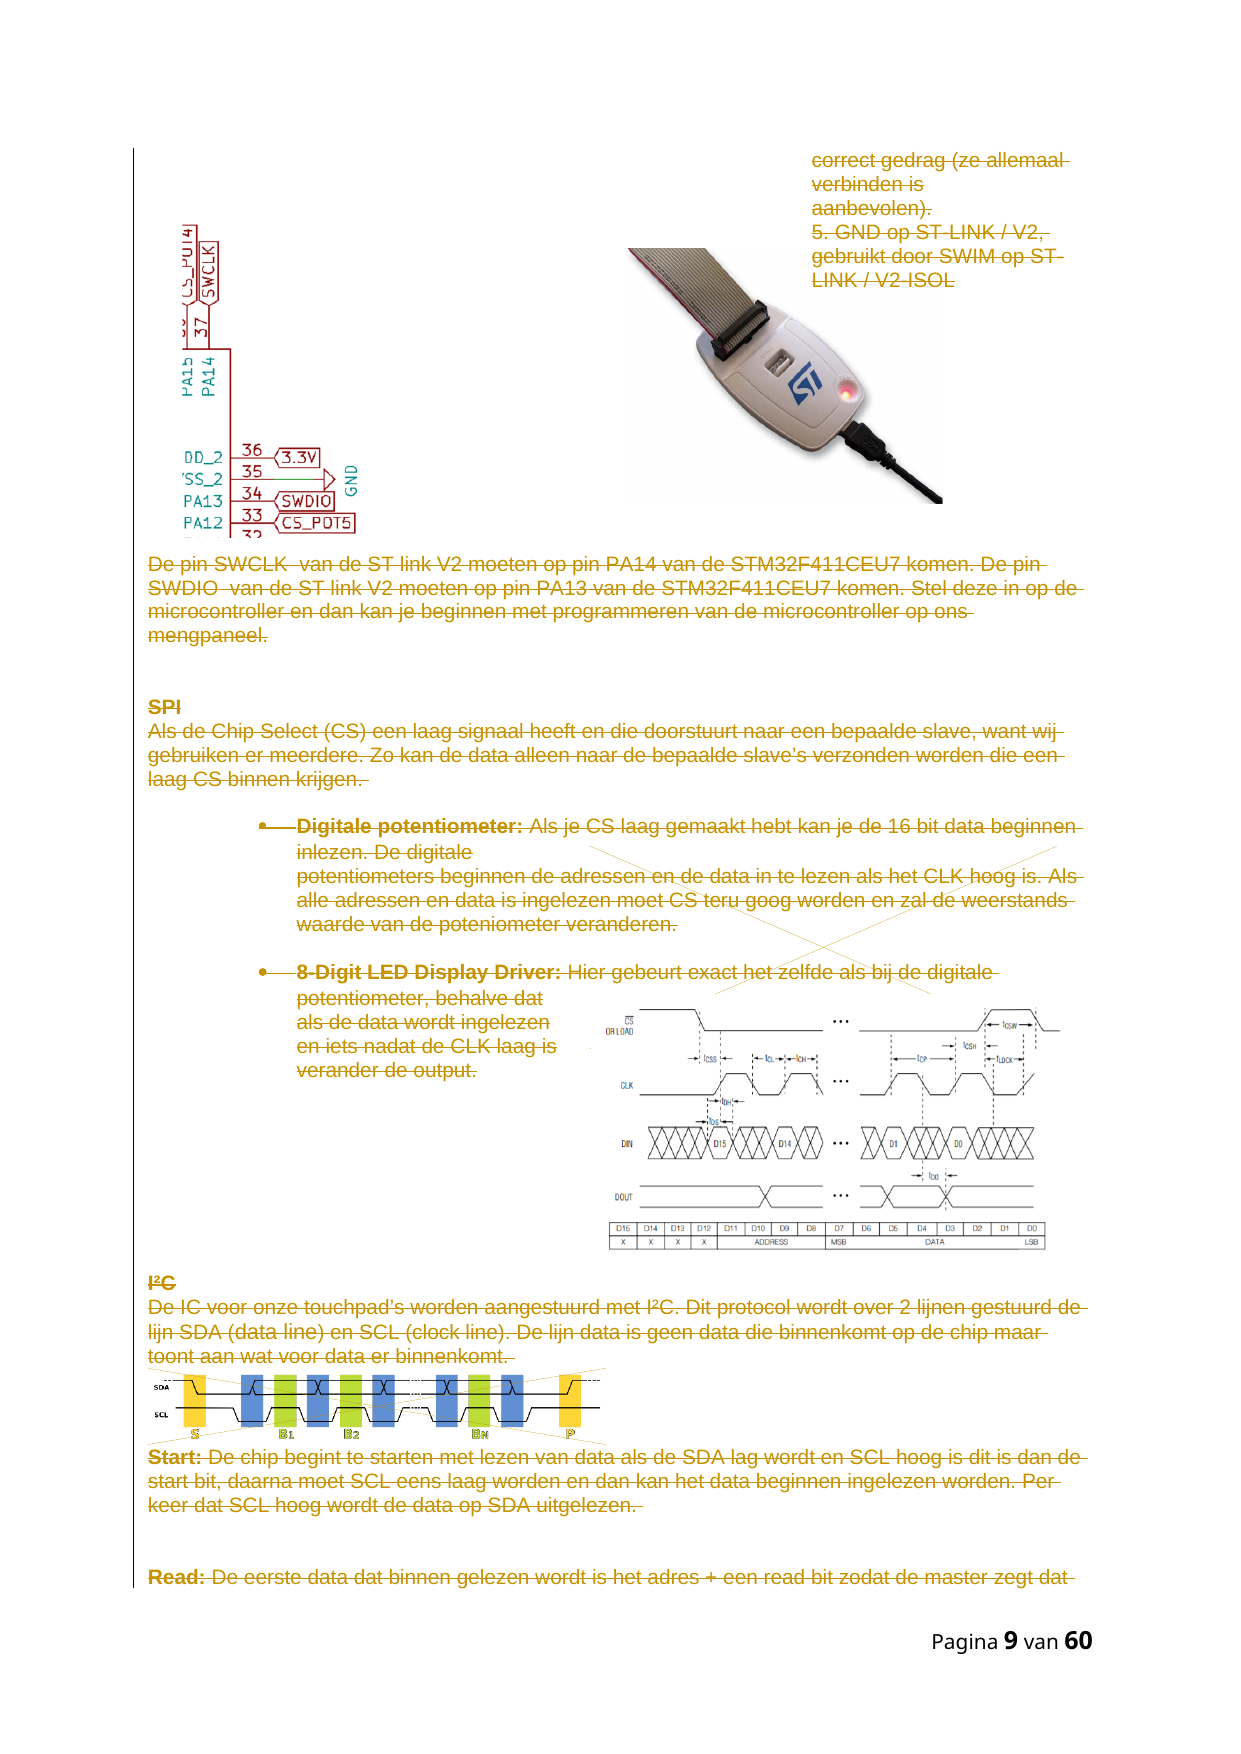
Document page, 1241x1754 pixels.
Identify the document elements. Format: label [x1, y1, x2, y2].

picture [381, 1368, 607, 1445]
picture [152, 1407, 601, 1445]
picture [153, 1368, 600, 1406]
picture [182, 196, 387, 538]
picture [901, 248, 943, 257]
picture [622, 248, 943, 504]
picture [930, 282, 940, 286]
picture [837, 248, 870, 257]
picture [930, 274, 940, 281]
picture [872, 248, 899, 257]
picture [591, 994, 1064, 1253]
picture [147, 1369, 372, 1444]
